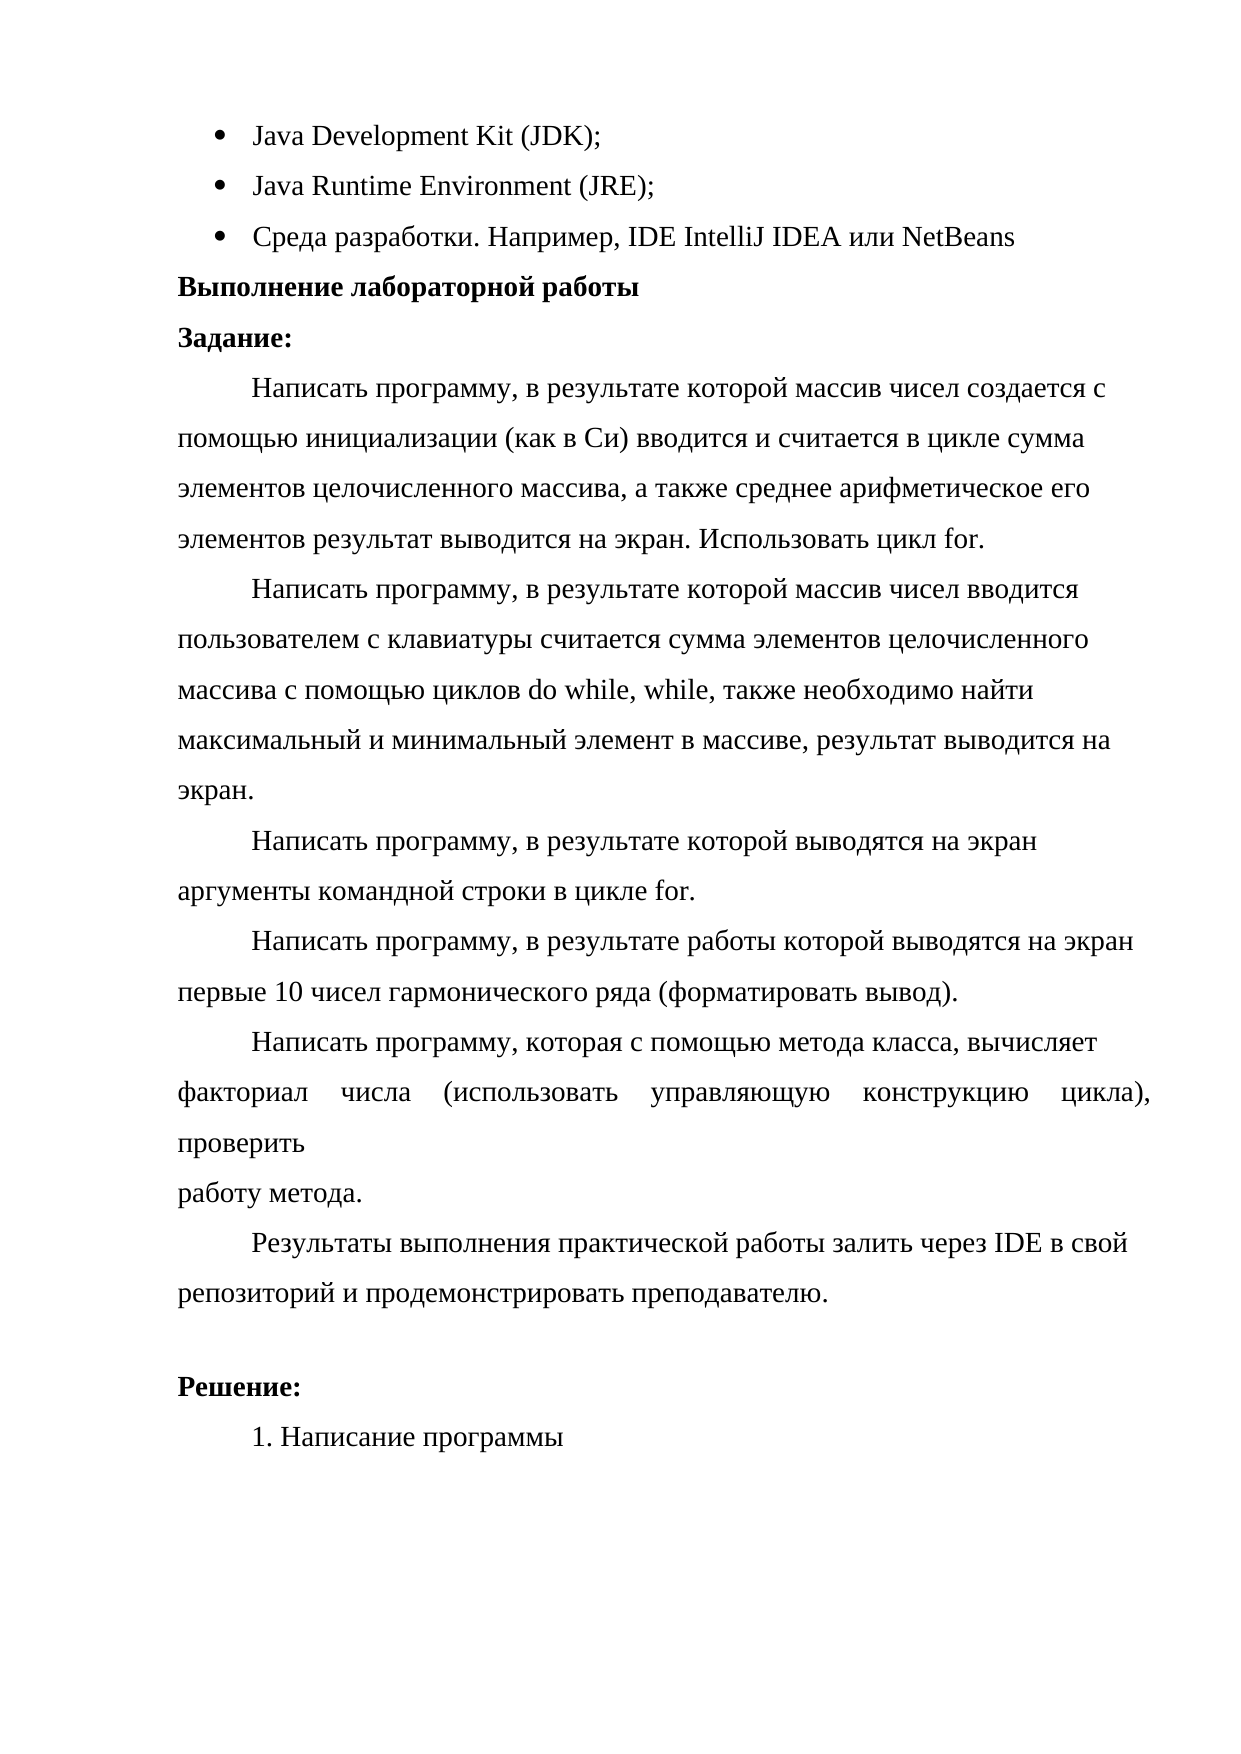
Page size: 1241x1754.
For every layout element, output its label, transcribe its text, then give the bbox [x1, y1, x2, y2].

text Результаты выполнения практической работы залить через IDE в свой [177, 1225, 1152, 1259]
text аргументы командной строки в цикле for. [177, 873, 1152, 907]
text Выполнение лабораторной работы [177, 269, 1152, 303]
list Java Runtime Environment (JRE); [215, 168, 1152, 202]
text Написать программу, в результате которой массив чисел создается с [177, 370, 1152, 403]
text элементов целочисленного массива, а также среднее арифметическое его [177, 471, 1152, 504]
text Написать программу, в результате работы которой выводятся на экран [177, 923, 1152, 957]
text максимальный и минимальный элемент в массиве, результат выводится на [177, 722, 1152, 756]
list Java Development Kit (JDK); [215, 118, 1152, 152]
text 1. Написание программы [177, 1419, 1152, 1453]
text пользователем с клавиатуры считается сумма элементов целочисленного [177, 622, 1152, 655]
text репозиторий и продемонстрировать преподавателю. [177, 1276, 1152, 1309]
text массива с помощью циклов do while, while, также необходимо найти [177, 672, 1152, 705]
text Написать программу, в результате которой массив чисел вводится [177, 571, 1152, 605]
text элементов результат выводится на экран. Использовать цикл for. [177, 521, 1152, 554]
text работу метода. [177, 1175, 1152, 1208]
text Написать программу, которая с помощью метода класса, вычисляет [177, 1024, 1152, 1058]
text Написать программу, в результате которой выводятся на экран [177, 823, 1152, 856]
text факториал числа (использовать управляющую конструкцию цикла), проверить [177, 1074, 1152, 1158]
text экран. [177, 772, 1152, 806]
text Задание: [177, 320, 1152, 353]
text Решение: [177, 1369, 1152, 1403]
text первые 10 чисел гармонического ряда (форматировать вывод). [177, 974, 1152, 1007]
list Среда разработки. Например, IDE IntelliJ IDEA или NetBeans [215, 219, 1152, 253]
text помощью инициализации (как в Си) вводится и считается в цикле сумма [177, 420, 1152, 454]
